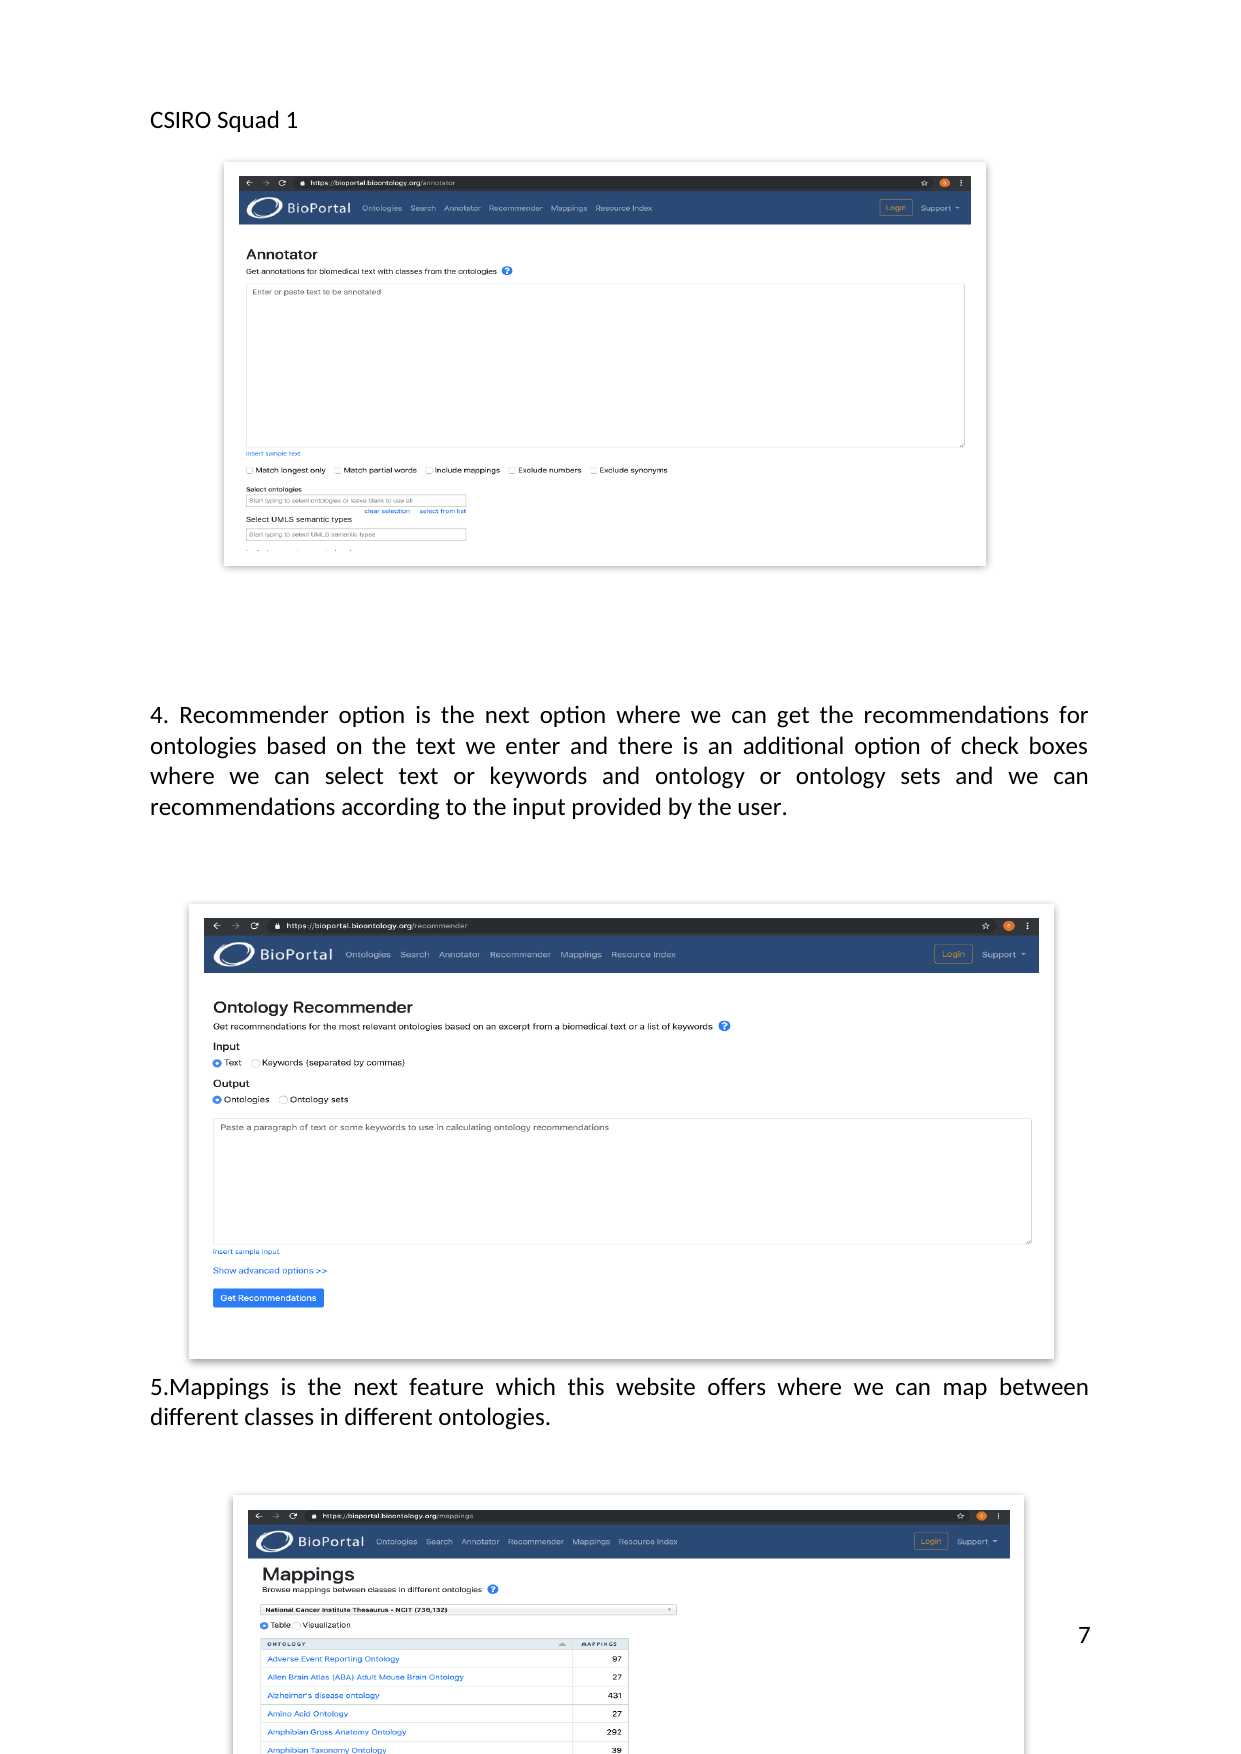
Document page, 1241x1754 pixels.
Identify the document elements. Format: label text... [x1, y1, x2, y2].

text 4. Recommender option is the next option where we can get the recommendations for ontologies based on the text we enter and there is an additional option of check boxes where we can select text or keywords and ontology or ontology sets and we can recommendations according to the input provided by the user. [150, 699, 1090, 821]
picture [204, 918, 1039, 1344]
picture [248, 1510, 1010, 1754]
picture [239, 176, 971, 551]
